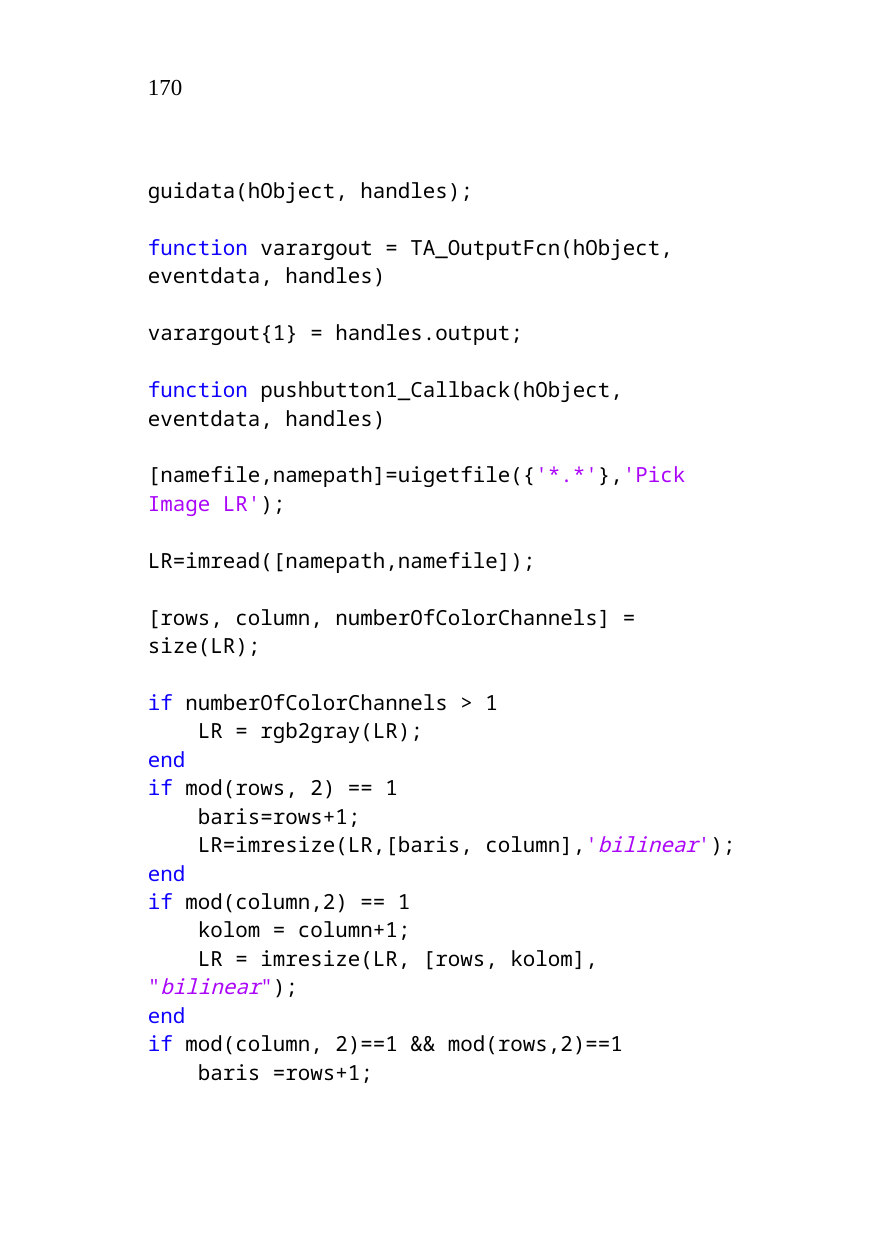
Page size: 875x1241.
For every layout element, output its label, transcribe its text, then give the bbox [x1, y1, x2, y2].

text if numberOfColorChannels > 1 [148, 688, 756, 716]
text baris =rows+1; [148, 1058, 756, 1086]
text function varargout = TA_OutputFcn(hObject, eventdata, handles) [148, 233, 756, 290]
text LR = imresize(LR, [rows, kolom], "bilinear"); [148, 944, 756, 1001]
text if mod(column, 2)==1 && mod(rows,2)==1 [148, 1029, 756, 1058]
text if mod(rows, 2) == 1 [148, 773, 756, 802]
text end [148, 1001, 756, 1029]
text guidata(hObject, handles); [148, 176, 756, 204]
text [namefile,namepath]=uigetfile({'*.*'},'Pick Image LR'); [148, 461, 756, 517]
text LR=imresize(LR,[baris, column],'bilinear'); [148, 830, 756, 859]
text LR = rgb2gray(LR); [148, 716, 756, 745]
text baris=rows+1; [148, 802, 756, 830]
text if mod(column,2) == 1 [148, 887, 756, 916]
text [rows, column, numberOfColorChannels] = size(LR); [148, 603, 756, 659]
text varargout{1} = handles.output; [148, 318, 756, 347]
text LR=imread([namepath,namefile]); [148, 546, 756, 574]
text kolom = column+1; [148, 916, 756, 944]
text end [148, 745, 756, 773]
text function pushbutton1_Callback(hObject, eventdata, handles) [148, 375, 756, 432]
text end [148, 859, 756, 887]
